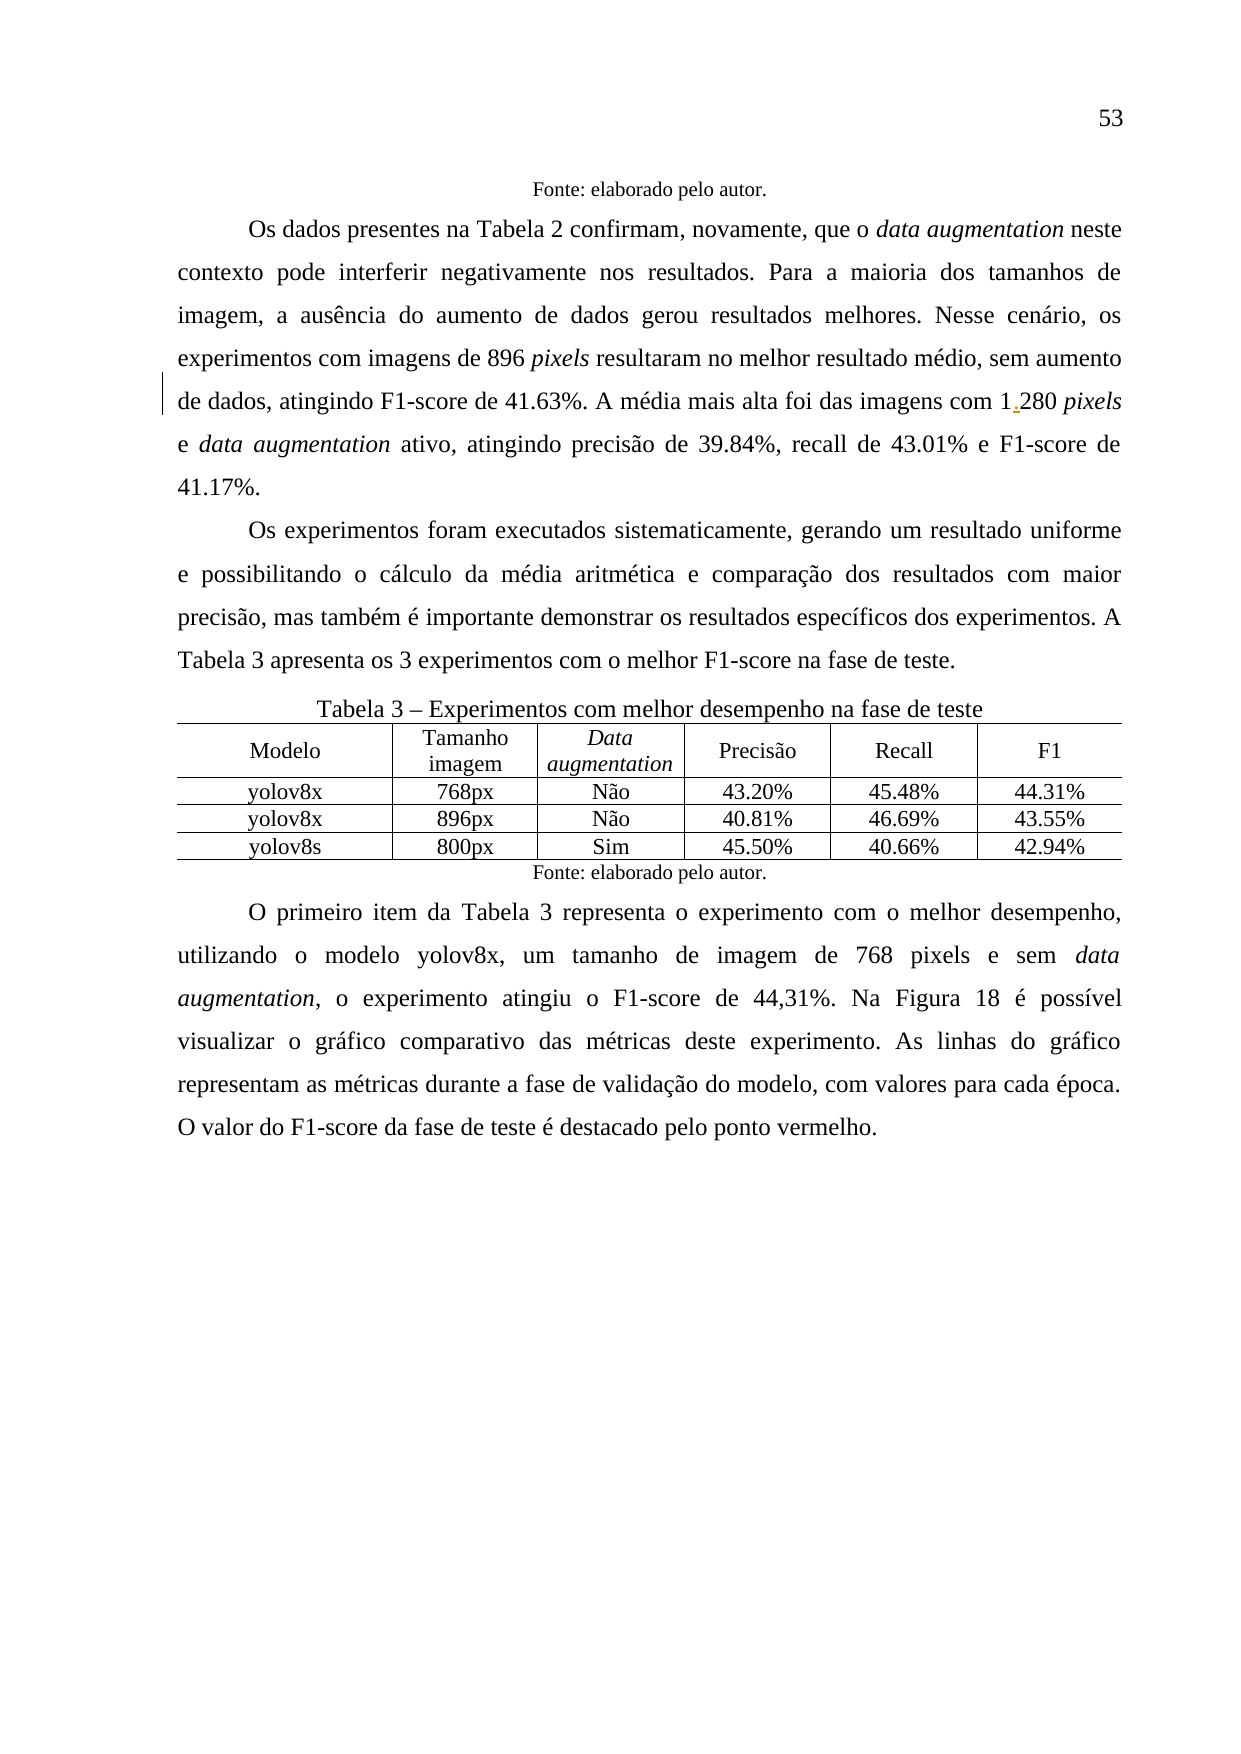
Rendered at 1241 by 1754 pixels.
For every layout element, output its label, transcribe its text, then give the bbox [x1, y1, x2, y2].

table_cell 40.66% [831, 833, 977, 859]
text O primeiro item da Tabela 3 representa o experimento com o melhor desempenho, utilizando o modelo yolov8x, um tamanho de imagem de 768 pixels e sem data augmentation, o experimento atingiu o F1-score de 44,31%. Na Figura 18 é possível visualizar o gráfico comparativo das métricas deste experimento. As linhas do gráfico representam as métricas durante a fase de validação do modelo, com valores para cada época. O valor do F1-score da fase de teste é destacado pelo ponto vermelho. [177, 897, 1122, 1141]
table_header F1 [978, 724, 1122, 777]
table_cell 42.94% [978, 833, 1122, 859]
table_cell Não [538, 778, 684, 804]
table_cell Não [538, 805, 684, 832]
text Fonte: elaborado pelo autor. [177, 860, 1122, 884]
table_cell Sim [538, 833, 684, 859]
table_cell 43.20% [685, 778, 830, 804]
table_cell yolov8x [177, 778, 392, 804]
table_cell 45.48% [831, 778, 977, 804]
text Fonte: elaborado pelo autor. [177, 177, 1122, 201]
text Os experimentos foram executados sistematicamente, gerando um resultado uniforme e possibilitando o cálculo da média aritmética e comparação dos resultados com maior precisão, mas também é importante demonstrar os resultados específicos dos experimentos. A Tabela 3 apresenta os 3 experimentos com o melhor F1-score na fase de teste. [177, 516, 1122, 674]
text Os dados presentes na Tabela 2 confirmam, novamente, que o data augmentation neste contexto pode interferir negativamente nos resultados. Para a maioria dos tamanhos de imagem, a ausência do aumento de dados gerou resultados melhores. Nesse cenário, os experimentos com imagens de 896 pixels resultaram no melhor resultado médio, sem aumento de dados, atingindo F1-score de 41.63%. A média mais alta foi das imagens com 1280 pixels e data augmentation ativo, atingindo precisão de 39.84%, recall de 43.01% e F1-score de 41.17%. [177, 214, 1122, 501]
table_cell 46.69% [831, 805, 977, 832]
table_header Modelo [177, 724, 392, 777]
table_header Precisão [685, 724, 830, 777]
table_header Recall [831, 724, 977, 777]
table_cell 40.81% [685, 805, 830, 832]
table_cell 45.50% [685, 833, 830, 859]
table_header Tamanho imagem [393, 724, 537, 777]
table_header Data augmentation [538, 724, 684, 777]
table_cell 768px [393, 778, 537, 804]
table_cell yolov8x [177, 805, 392, 832]
table_cell 43.55% [978, 805, 1122, 832]
table_cell 800px [393, 833, 537, 859]
table_cell yolov8s [177, 833, 392, 859]
table_cell 896px [393, 805, 537, 832]
table_cell 44.31% [978, 778, 1122, 804]
